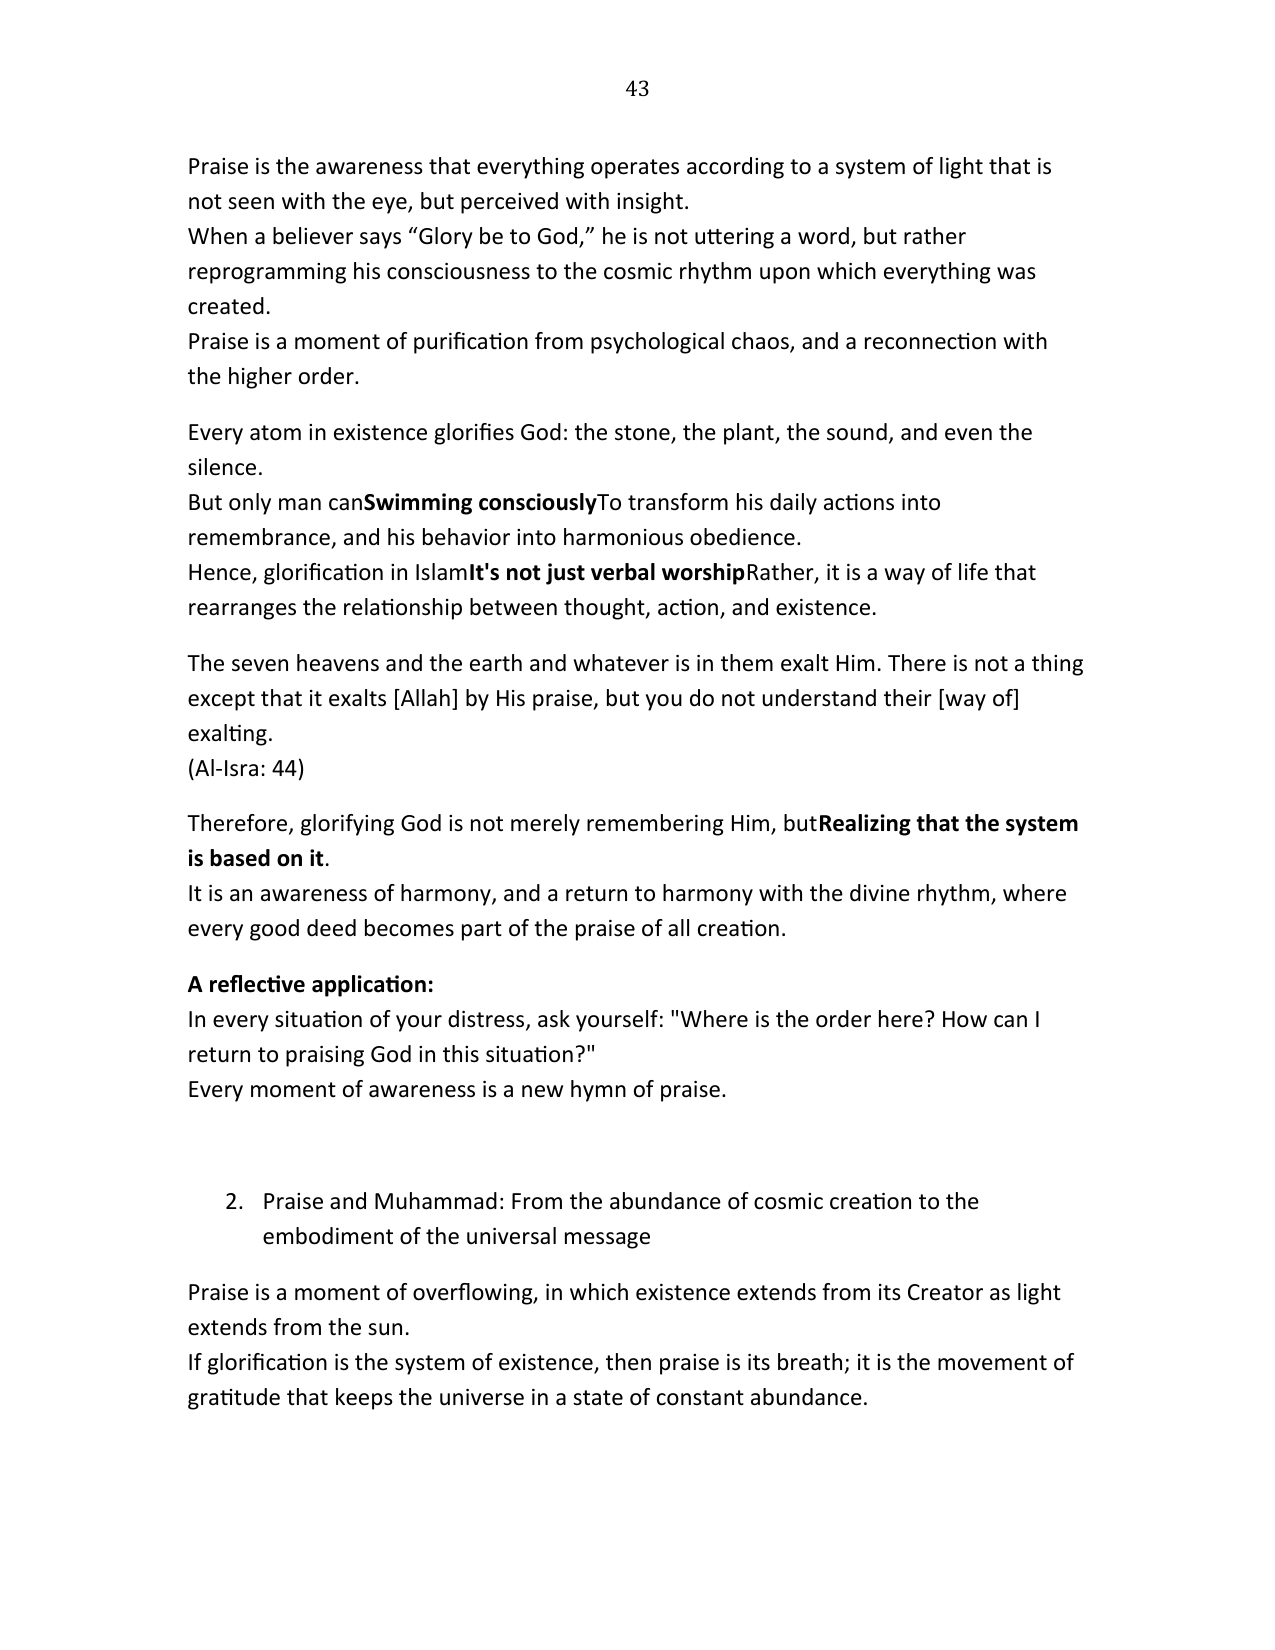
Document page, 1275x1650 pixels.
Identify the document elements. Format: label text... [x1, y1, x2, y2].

text A reflective application: In every situation of your distress, ask yourself: "Where is the order here? How can I return to praising God in this situation?" Every moment of awareness is a new hymn of praise. [187, 968, 1087, 1104]
text Praise is the awareness that everything operates according to a system of light that is not seen with the eye, but perceived with insight. When a believer says “Glory be to God,” he is not uttering a word, but rather reprogramming his consciousness to the cosmic rhythm upon which everything was created. Praise is a moment of purification from psychological chaos, and a reconnection with the higher order. [187, 150, 1087, 391]
text The seven heavens and the earth and whatever is in them exalt Him. There is not a thing except that it exalts [Allah] by His praise, but you do not understand their [way of] exalting. (Al-Isra: 44) [187, 647, 1087, 782]
list Praise and Muhammad: From the abundance of cosmic creation to the embodiment of the universal message [225, 1185, 1087, 1251]
text Praise is a moment of overflowing, in which existence extends from its Creator as light extends from the sun. If glorification is the system of existence, then praise is its breath; it is the movement of gratitude that keeps the universe in a state of constant abundance. [187, 1276, 1087, 1411]
text Every atom in existence glorifies God: the stone, the plant, the sound, and even the silence. But only man canSwimming consciouslyTo transform his daily actions into remembrance, and his behavior into harmonious obedience. Hence, glorification in IslamIt's not just verbal worshipRather, it is a way of life that rearranges the relationship between thought, action, and existence. [187, 416, 1087, 621]
text Therefore, glorifying God is not merely remembering Him, butRealizing that the system is based on it. It is an awareness of harmony, and a return to harmony with the divine rhythm, where every good deed becomes part of the praise of all creation. [187, 807, 1087, 943]
